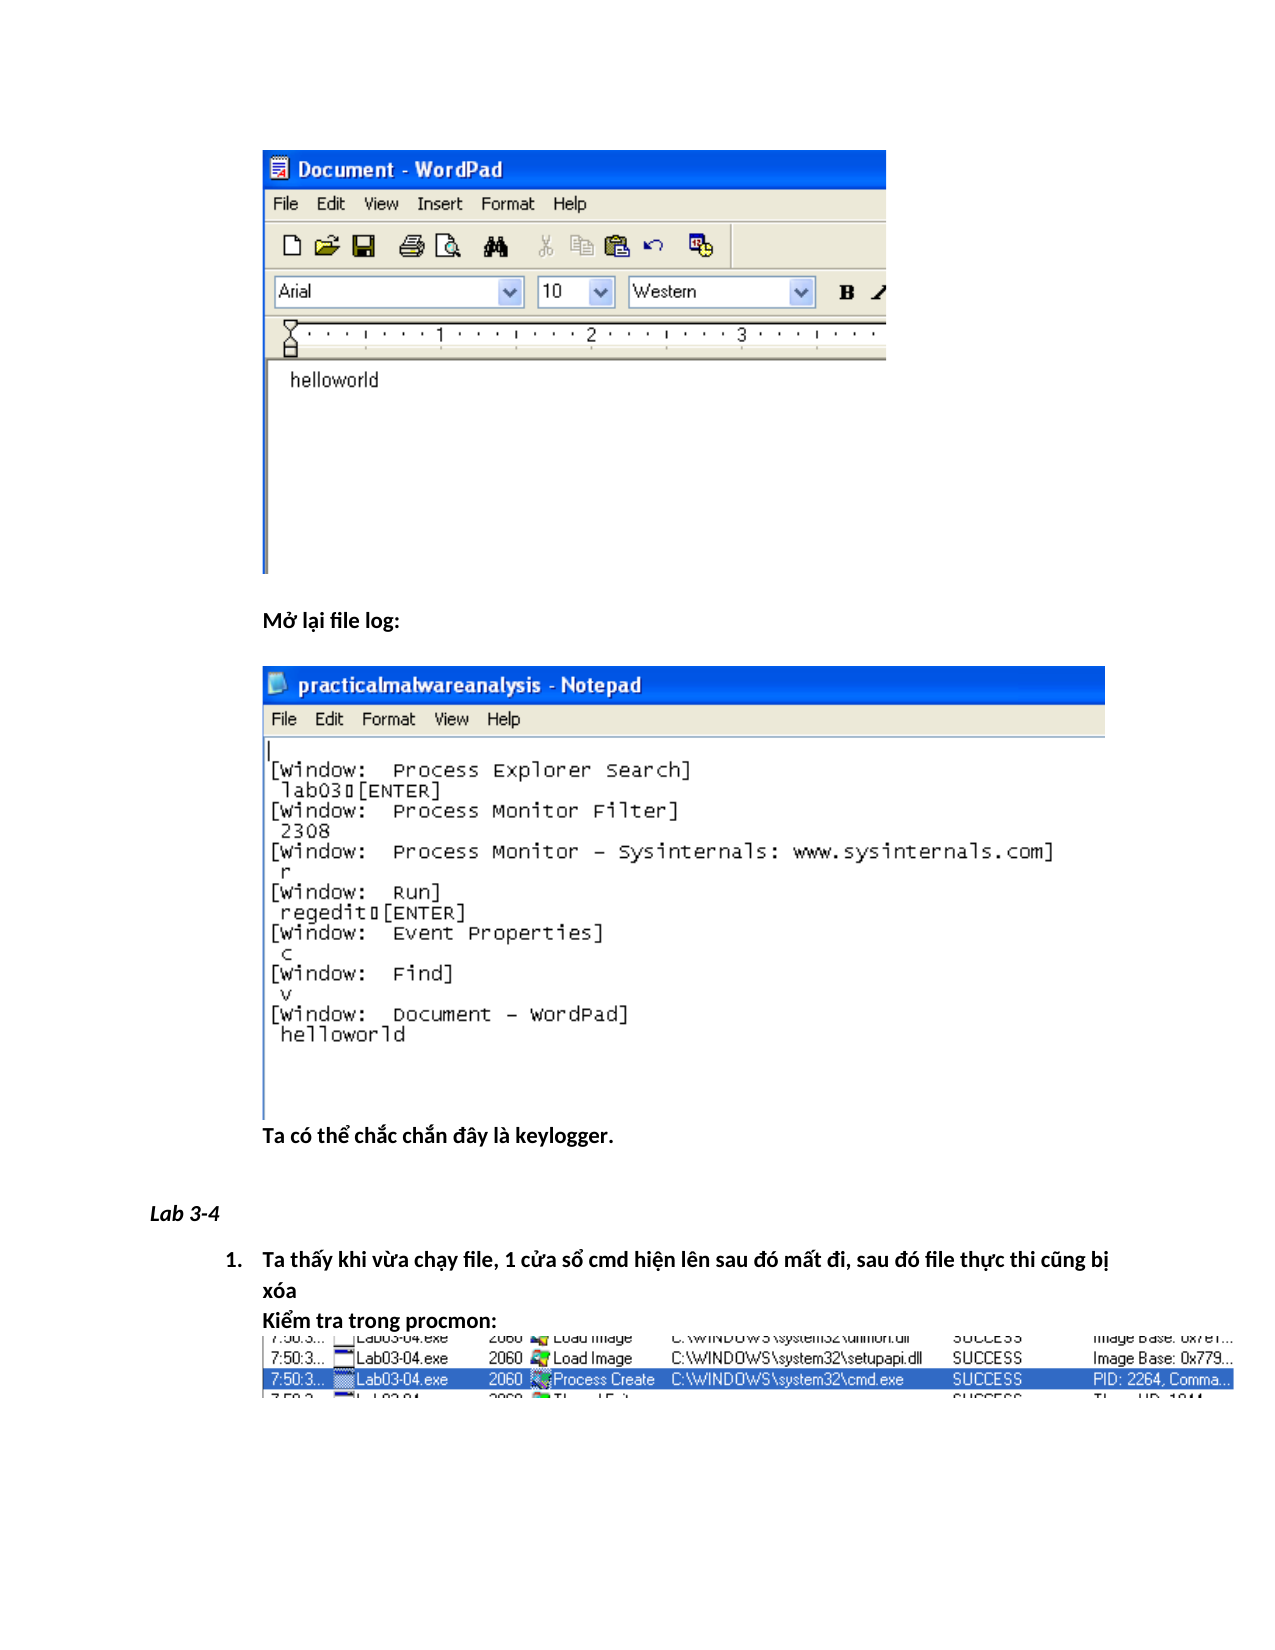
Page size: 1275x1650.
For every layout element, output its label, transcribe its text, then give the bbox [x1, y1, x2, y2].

picture [262, 666, 1105, 1120]
list Mở lại file log: [262, 606, 1125, 634]
picture [262, 1336, 1238, 1398]
list Ta có thể chắc chắn đây là keylogger. [262, 1122, 1125, 1150]
list Kiểm tra trong procmon: [262, 1306, 1125, 1334]
text Lab 3-4 [150, 1199, 1125, 1227]
list Ta thấy khi vừa chạy file, 1 cửa sổ cmd hiện lên sau đó mất đi, sau đó file thực thi cũng bị xóa [225, 1246, 1125, 1304]
picture [262, 150, 887, 574]
